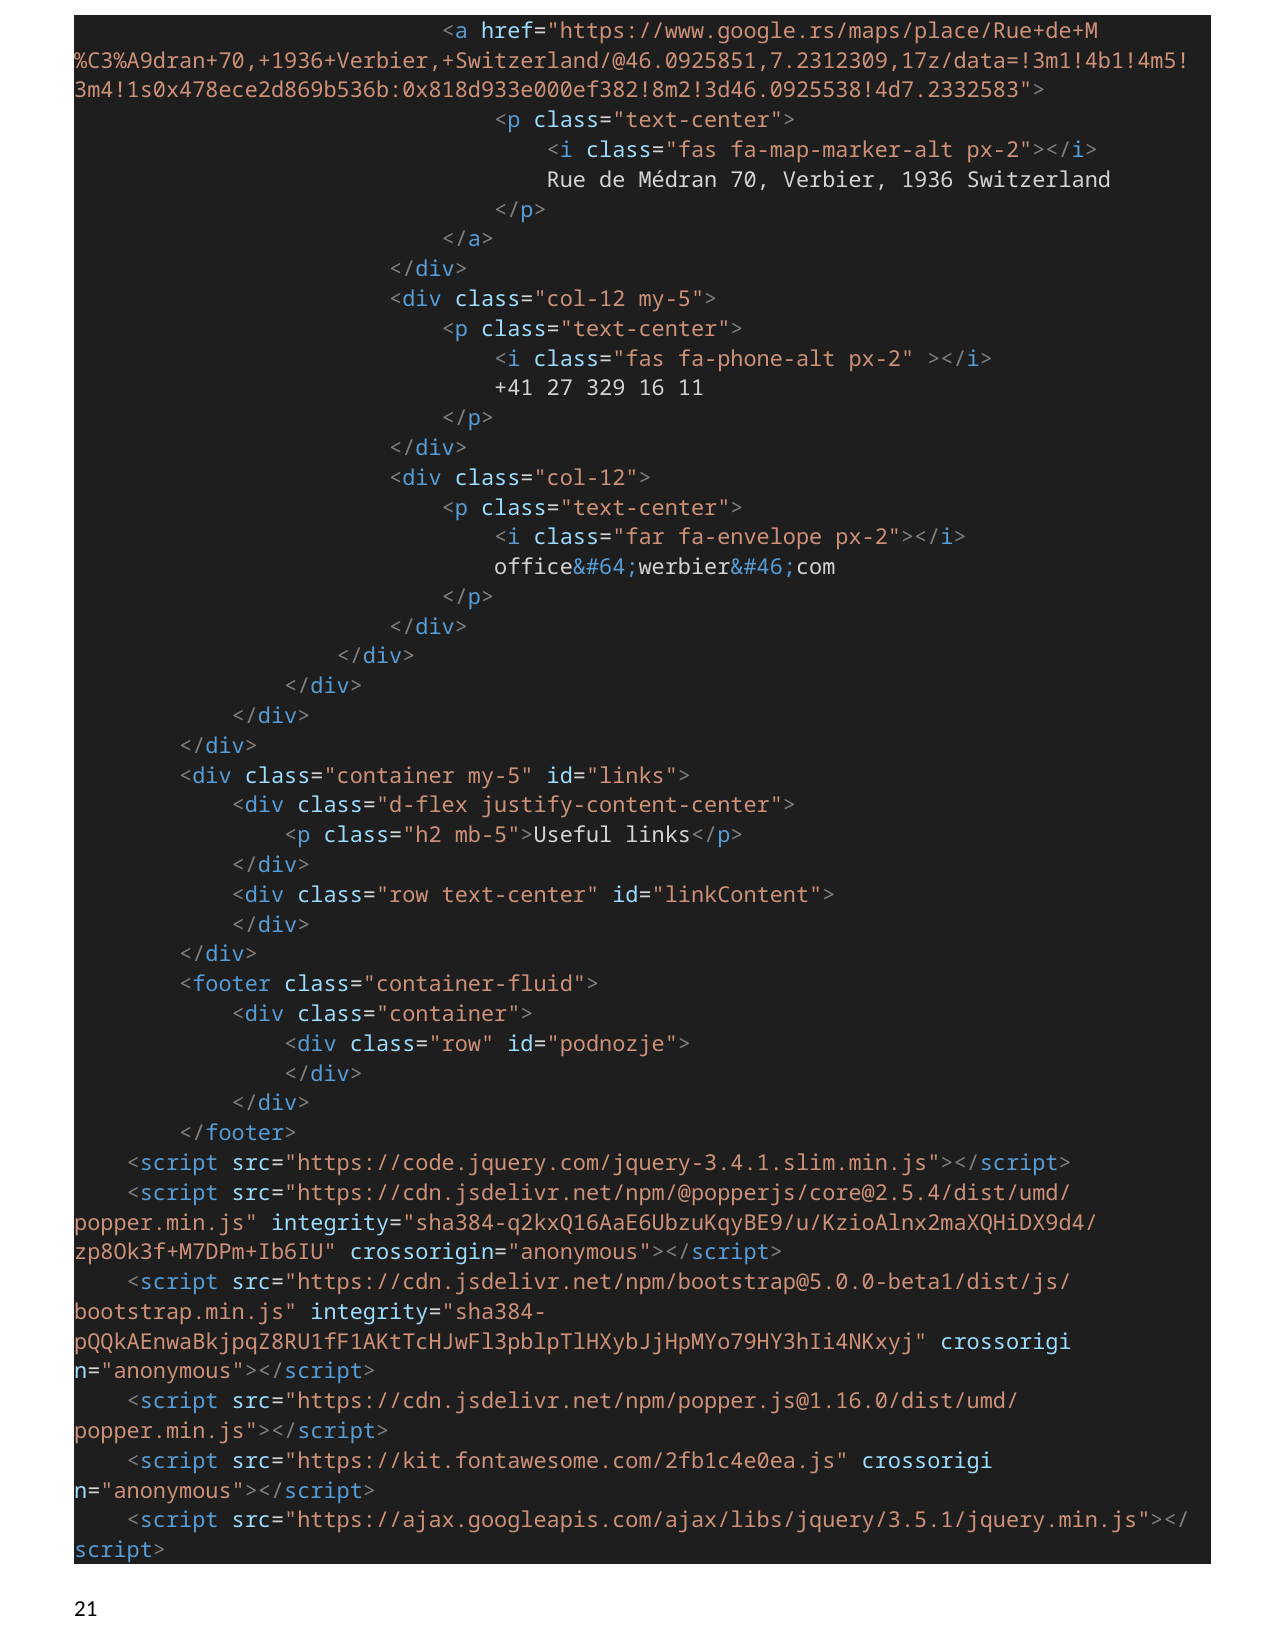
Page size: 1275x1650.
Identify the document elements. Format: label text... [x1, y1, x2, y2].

text </div> [74, 1087, 1211, 1117]
text <script src="https://code.jquery.com/jquery-3.4.1.slim.min.js"></script> [74, 1147, 1211, 1177]
text </div> [74, 432, 1211, 462]
text <script src="https://ajax.googleapis.com/ajax/libs/jquery/3.5.1/jquery.min.js"></script> [74, 1504, 1211, 1564]
text +41 27 329 16 11 [74, 372, 1211, 402]
text </div> [74, 849, 1211, 879]
text <div class="container"> [74, 998, 1211, 1028]
text </div> [74, 730, 1211, 759]
text <p class="text-center"> [74, 313, 1211, 342]
text </p> [74, 402, 1211, 432]
text <p class="text-center"> [74, 104, 1211, 134]
text </div> [74, 670, 1211, 700]
text <div class="row text-center" id="linkContent"> [74, 879, 1211, 908]
text </p> [74, 581, 1211, 611]
text </div> [74, 908, 1211, 938]
text </a> [74, 223, 1211, 253]
text office&#64;werbier&#46;com [74, 551, 1211, 581]
text <div class="col-12"> [74, 462, 1211, 491]
text <div class="d-flex justify-content-center"> [74, 789, 1211, 819]
text </div> [74, 938, 1211, 968]
text </div> [74, 700, 1211, 730]
text <div class="container my-5" id="links"> [74, 759, 1211, 789]
text <div class="col-12 my-5"> [74, 283, 1211, 313]
text </div> [74, 640, 1211, 670]
text <script src="https://cdn.jsdelivr.net/npm/bootstrap@5.0.0-beta1/dist/js/bootstrap.min.js" integrity="sha384-pQQkAEnwaBkjpqZ8RU1fF1AKtTcHJwFl3pblpTlHXybJjHpMYo79HY3hIi4NKxyj" crossorigin="anonymous"></script> [74, 1266, 1211, 1385]
text <p class="h2 mb-5">Useful links</p> [74, 819, 1211, 849]
text </footer> [74, 1117, 1211, 1147]
text <script src="https://cdn.jsdelivr.net/npm/@popperjs/core@2.5.4/dist/umd/popper.min.js" integrity="sha384-q2kxQ16AaE6UbzuKqyBE9/u/KzioAlnx2maXQHiDX9d4/zp8Ok3f+M7DPm+Ib6IU" crossorigin="anonymous"></script> [74, 1177, 1211, 1266]
text Rue de Médran 70, Verbier, 1936 Switzerland [74, 164, 1211, 193]
text <p class="text-center"> [74, 491, 1211, 521]
text <script src="https://cdn.jsdelivr.net/npm/popper.js@1.16.0/dist/umd/popper.min.js"></script> [74, 1385, 1211, 1445]
text <div class="row" id="podnozje"> [74, 1028, 1211, 1057]
text <footer class="container-fluid"> [74, 968, 1211, 998]
text <a href="https://www.google.rs/maps/place/Rue+de+M%C3%A9dran+70,+1936+Verbier,+Switzerland/@46.0925851,7.2312309,17z/data=!3m1!4b1!4m5!3m4!1s0x478ece2d869b536b:0x818d933e000ef382!8m2!3d46.0925538!4d7.2332583"> [74, 15, 1211, 104]
text </div> [74, 253, 1211, 283]
text </div> [74, 1057, 1211, 1087]
text <i class="fas fa-map-marker-alt px-2"></i> [74, 134, 1211, 164]
text </div> [74, 611, 1211, 640]
text <i class="far fa-envelope px-2"></i> [74, 521, 1211, 551]
text </p> [74, 193, 1211, 223]
text <i class="fas fa-phone-alt px-2" ></i> [74, 342, 1211, 372]
text <script src="https://kit.fontawesome.com/2fb1c4e0ea.js" crossorigin="anonymous"></script> [74, 1445, 1211, 1504]
